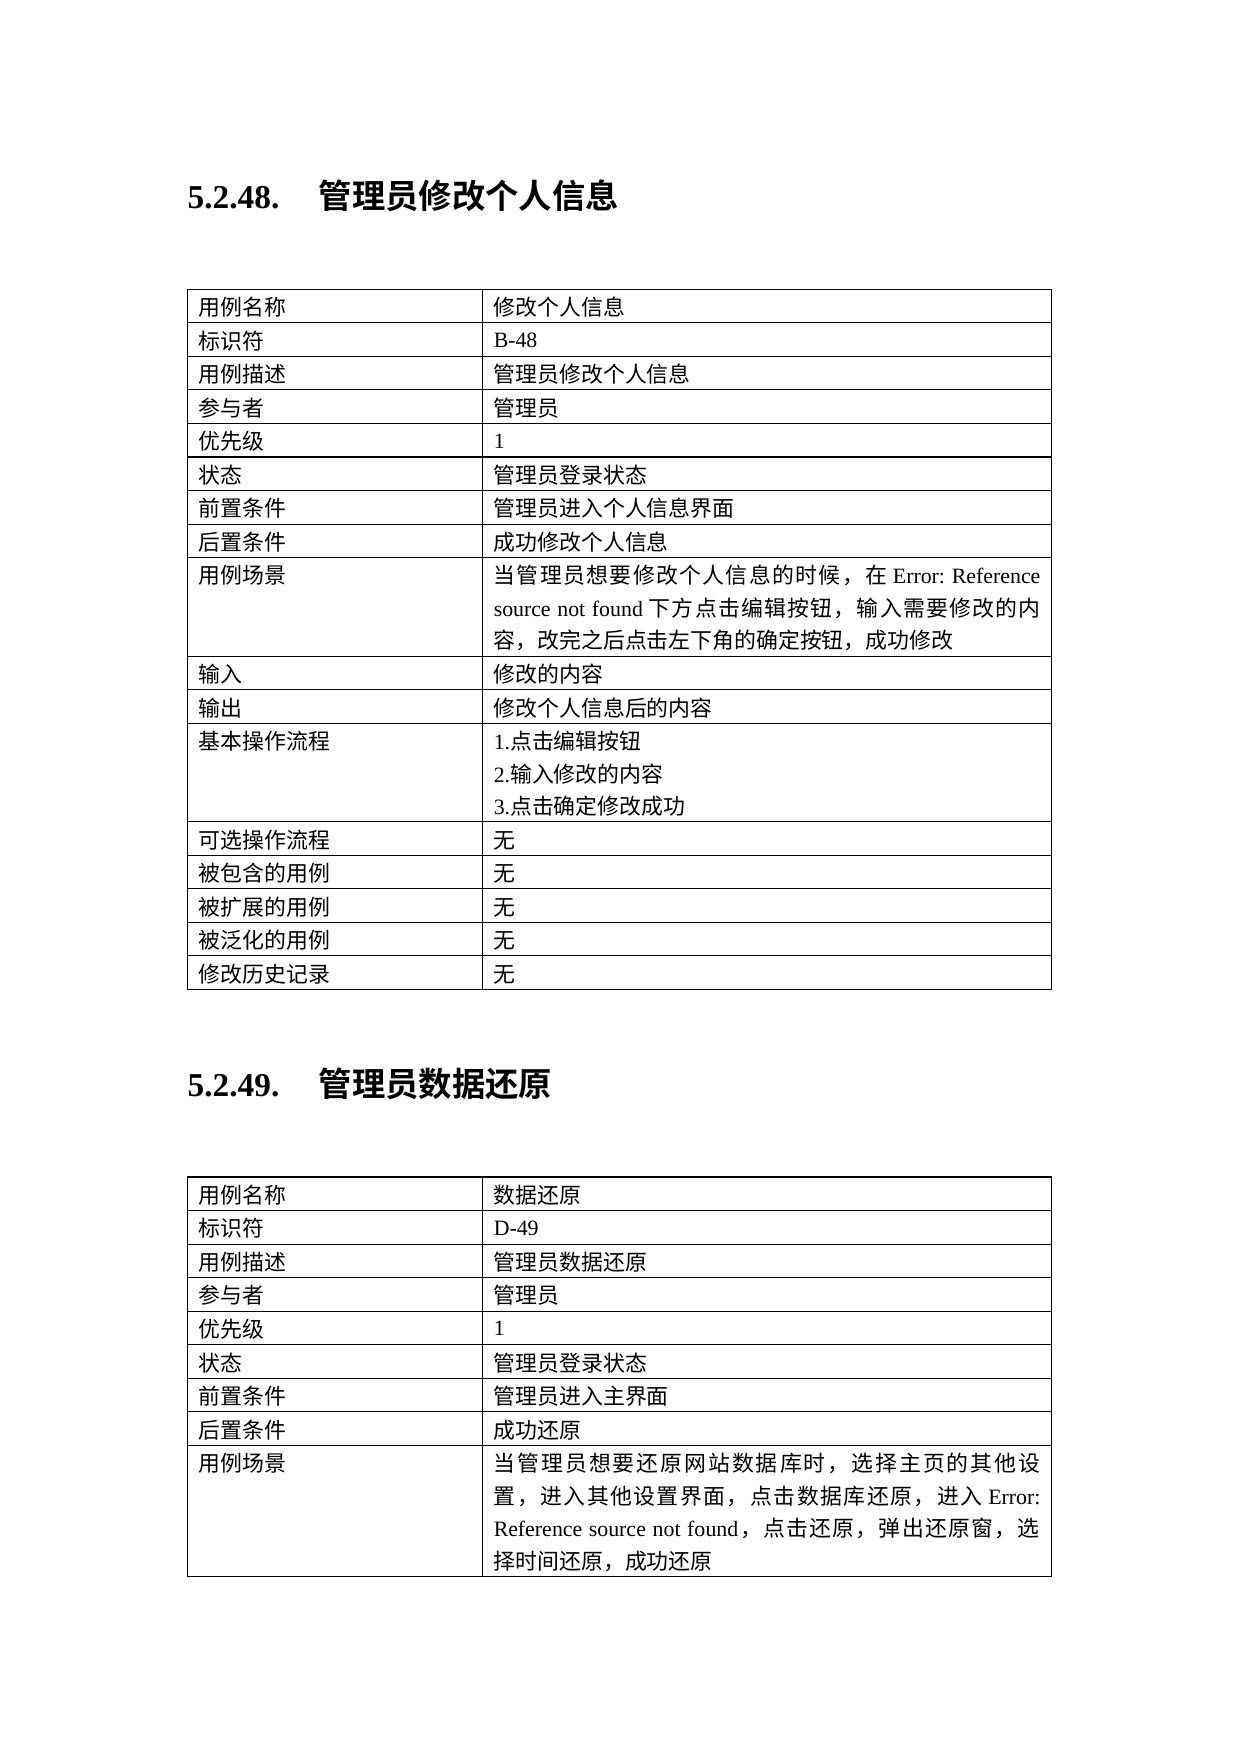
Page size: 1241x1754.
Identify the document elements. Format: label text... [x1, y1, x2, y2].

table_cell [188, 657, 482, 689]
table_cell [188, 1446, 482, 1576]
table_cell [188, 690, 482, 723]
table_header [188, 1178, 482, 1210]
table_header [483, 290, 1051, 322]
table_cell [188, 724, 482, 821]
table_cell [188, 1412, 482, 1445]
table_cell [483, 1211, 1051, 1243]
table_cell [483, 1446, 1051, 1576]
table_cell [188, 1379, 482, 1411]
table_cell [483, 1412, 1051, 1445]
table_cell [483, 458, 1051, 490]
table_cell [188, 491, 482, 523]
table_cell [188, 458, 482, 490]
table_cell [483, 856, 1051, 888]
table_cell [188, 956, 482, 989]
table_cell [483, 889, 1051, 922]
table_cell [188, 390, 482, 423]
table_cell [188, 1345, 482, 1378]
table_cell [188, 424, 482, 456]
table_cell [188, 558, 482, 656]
subtitle 管理员数据还原 [187, 1049, 1053, 1114]
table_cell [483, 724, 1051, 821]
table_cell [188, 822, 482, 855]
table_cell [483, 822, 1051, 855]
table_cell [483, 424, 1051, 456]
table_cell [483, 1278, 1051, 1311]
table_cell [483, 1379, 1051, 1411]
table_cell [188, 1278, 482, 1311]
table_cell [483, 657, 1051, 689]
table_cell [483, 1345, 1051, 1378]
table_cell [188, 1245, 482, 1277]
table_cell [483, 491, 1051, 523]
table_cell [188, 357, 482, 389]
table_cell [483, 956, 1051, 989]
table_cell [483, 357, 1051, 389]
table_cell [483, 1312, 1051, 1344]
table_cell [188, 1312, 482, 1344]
subtitle 管理员修改个人信息 [187, 162, 1053, 227]
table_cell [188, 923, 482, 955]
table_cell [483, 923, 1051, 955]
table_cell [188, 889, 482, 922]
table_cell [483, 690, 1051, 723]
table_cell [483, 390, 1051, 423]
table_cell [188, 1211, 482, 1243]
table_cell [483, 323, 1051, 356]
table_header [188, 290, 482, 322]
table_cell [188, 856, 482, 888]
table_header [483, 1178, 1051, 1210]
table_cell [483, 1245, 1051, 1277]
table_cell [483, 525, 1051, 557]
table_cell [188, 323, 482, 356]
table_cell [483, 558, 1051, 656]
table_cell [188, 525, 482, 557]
